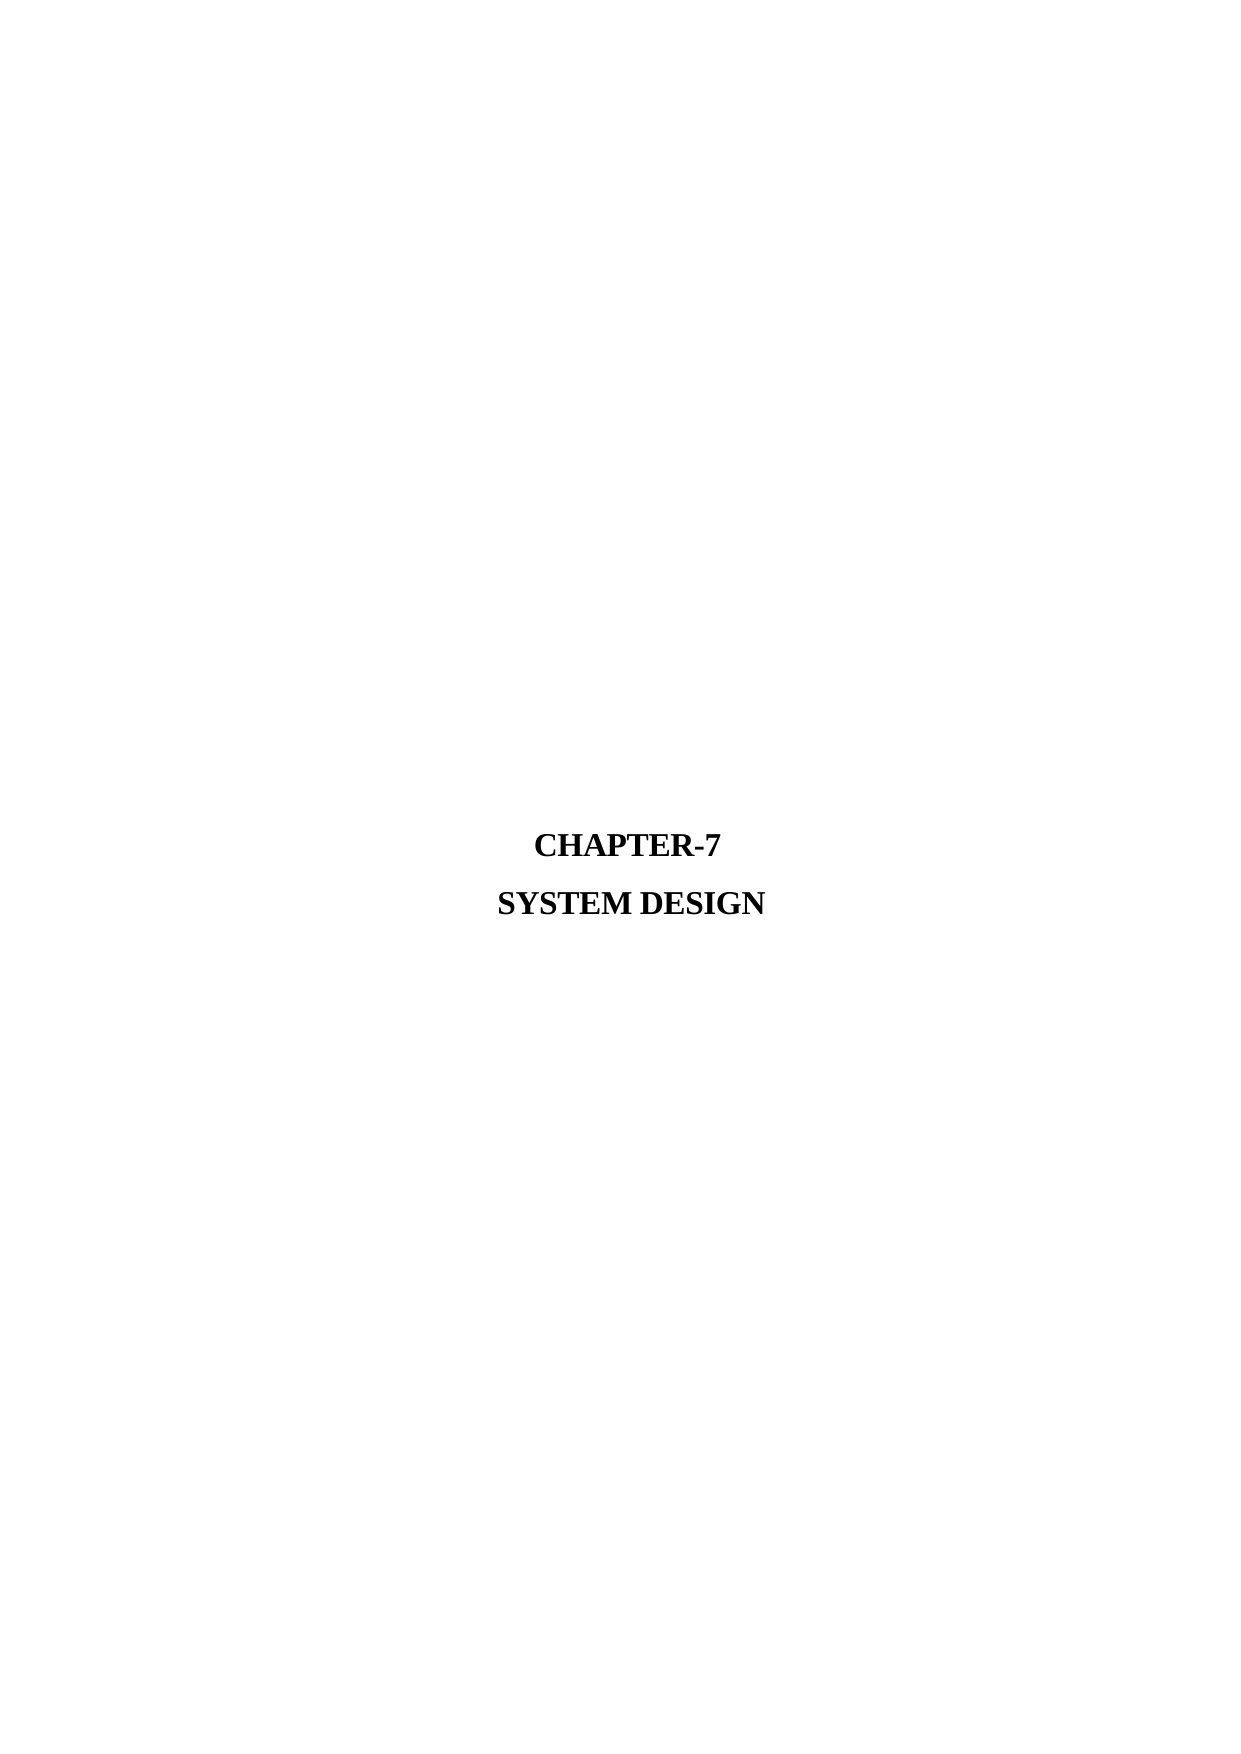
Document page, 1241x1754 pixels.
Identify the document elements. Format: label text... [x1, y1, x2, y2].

text System Design [74, 883, 1181, 921]
text CHAPTER-7 [74, 825, 1181, 863]
